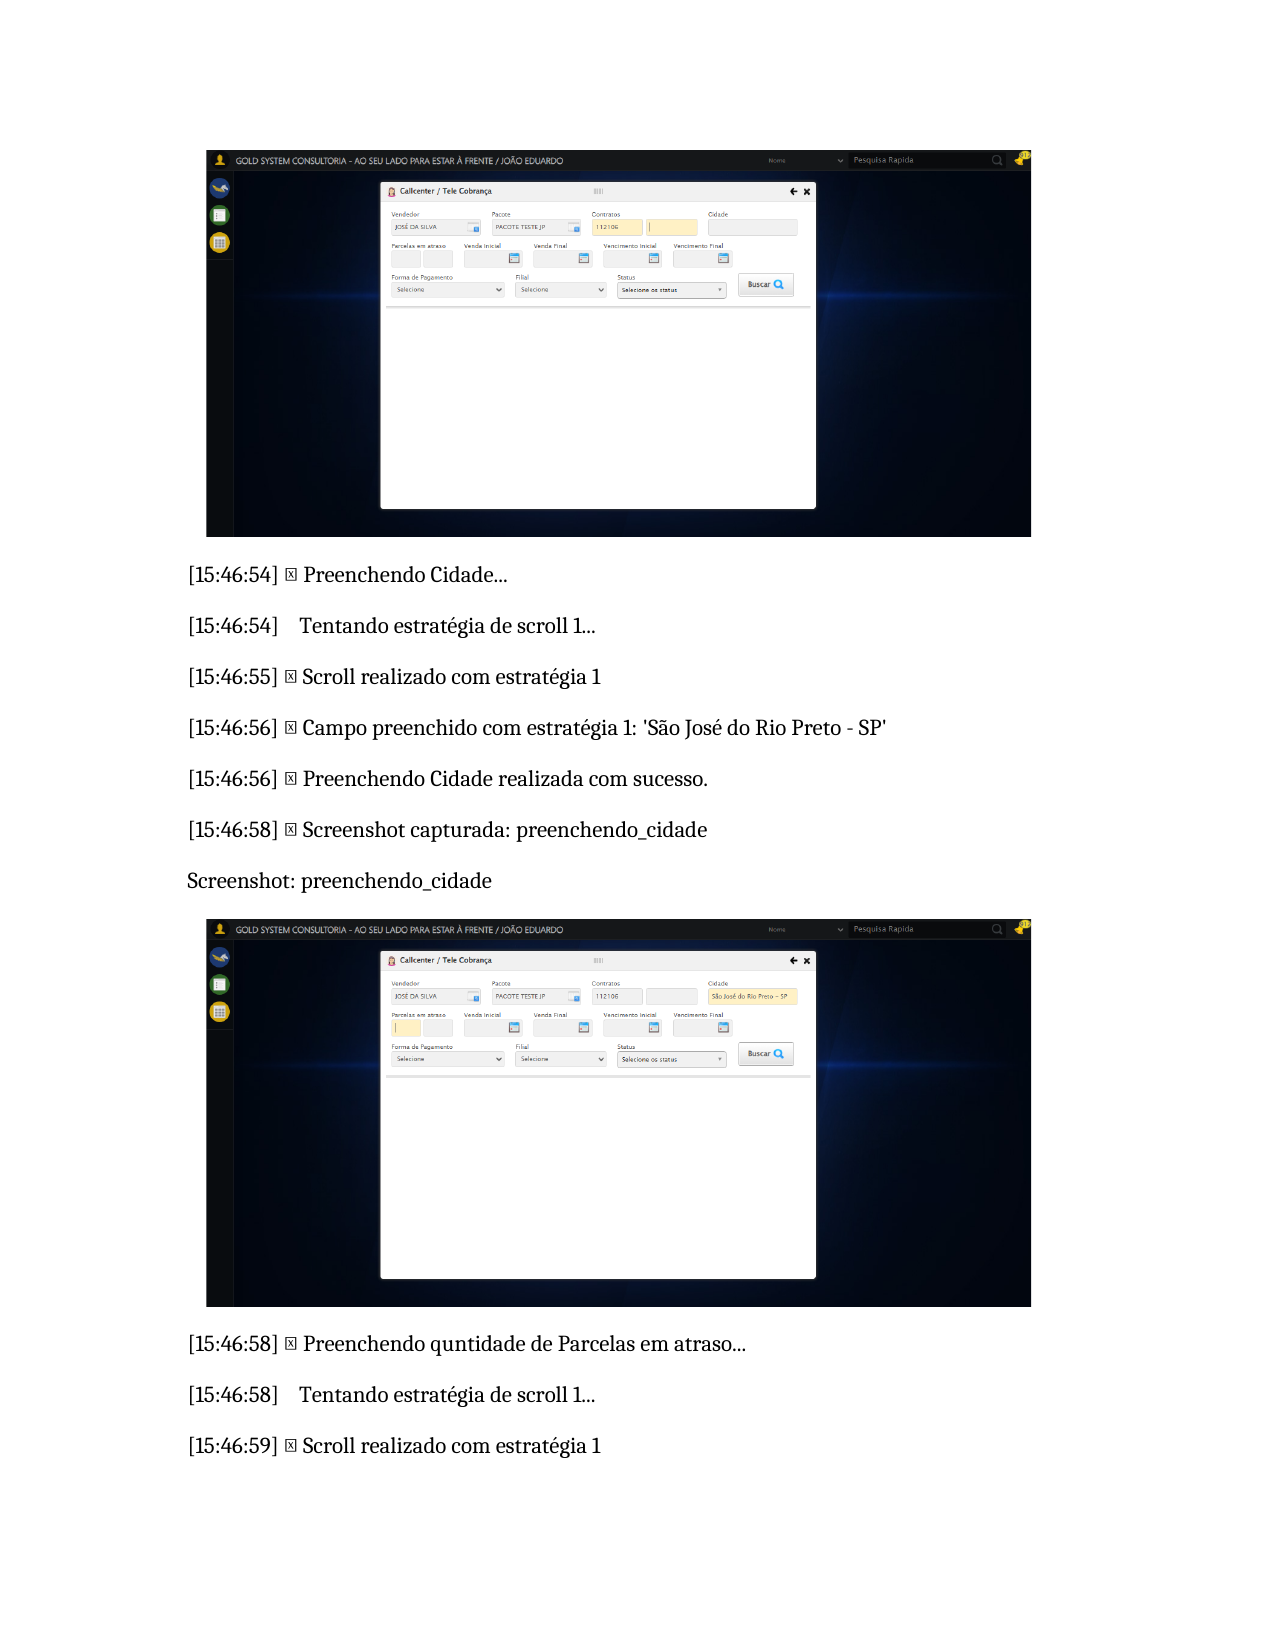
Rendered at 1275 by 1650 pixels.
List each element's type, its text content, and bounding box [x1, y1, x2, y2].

text [15:46:56] ✅ Preenchendo Cidade realizada com sucesso. [187, 766, 1087, 792]
text [15:46:55] ✅ Scroll realizado com estratégia 1 [187, 664, 1087, 690]
text [15:46:58] 🔄 Preenchendo quntidade de Parcelas em atraso... [187, 1331, 1087, 1357]
picture [206, 919, 1032, 1307]
text [15:46:54] 🔄 Preenchendo Cidade... [187, 562, 1087, 588]
text [15:46:58] 📸 Screenshot capturada: preenchendo_cidade [187, 817, 1087, 843]
text [15:46:59] ✅ Scroll realizado com estratégia 1 [187, 1433, 1087, 1459]
text [15:46:58] Tentando estratégia de scroll 1... [187, 1382, 1087, 1408]
text [15:46:54] Tentando estratégia de scroll 1... [187, 613, 1087, 639]
text [15:46:56] ✅ Campo preenchido com estratégia 1: 'São José do Rio Preto - SP' [187, 715, 1087, 741]
picture [206, 150, 1032, 537]
text Screenshot: preenchendo_cidade [187, 868, 1087, 894]
